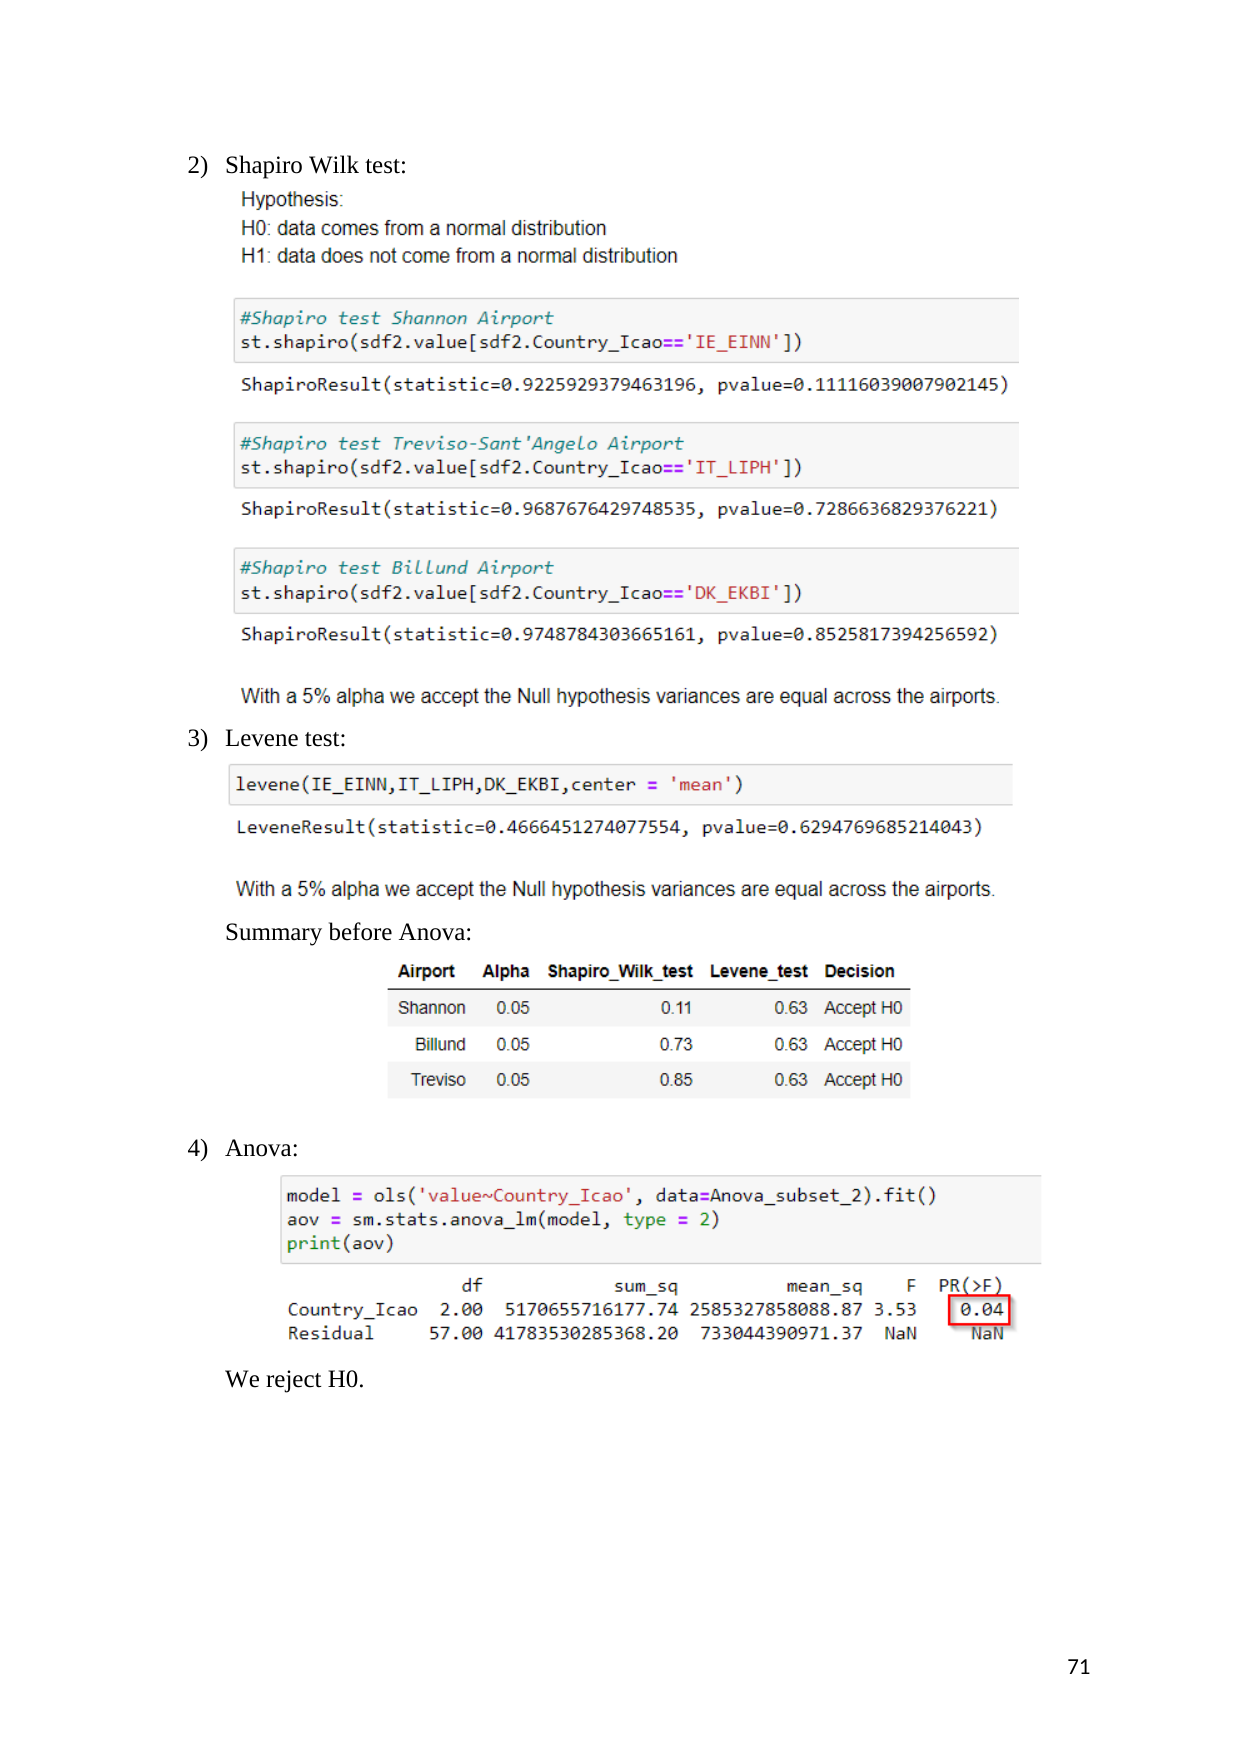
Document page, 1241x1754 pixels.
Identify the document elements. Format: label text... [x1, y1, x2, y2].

list Summary before Anova: [225, 917, 1090, 945]
list Anova: [187, 1133, 1090, 1162]
list Shapiro Wilk test: [187, 150, 1090, 179]
list Levene test: [187, 723, 1090, 752]
picture [273, 1164, 1042, 1362]
picture [225, 754, 1013, 915]
picture [387, 947, 928, 1101]
list We reject H0. [225, 1364, 1090, 1393]
picture [225, 181, 1019, 722]
